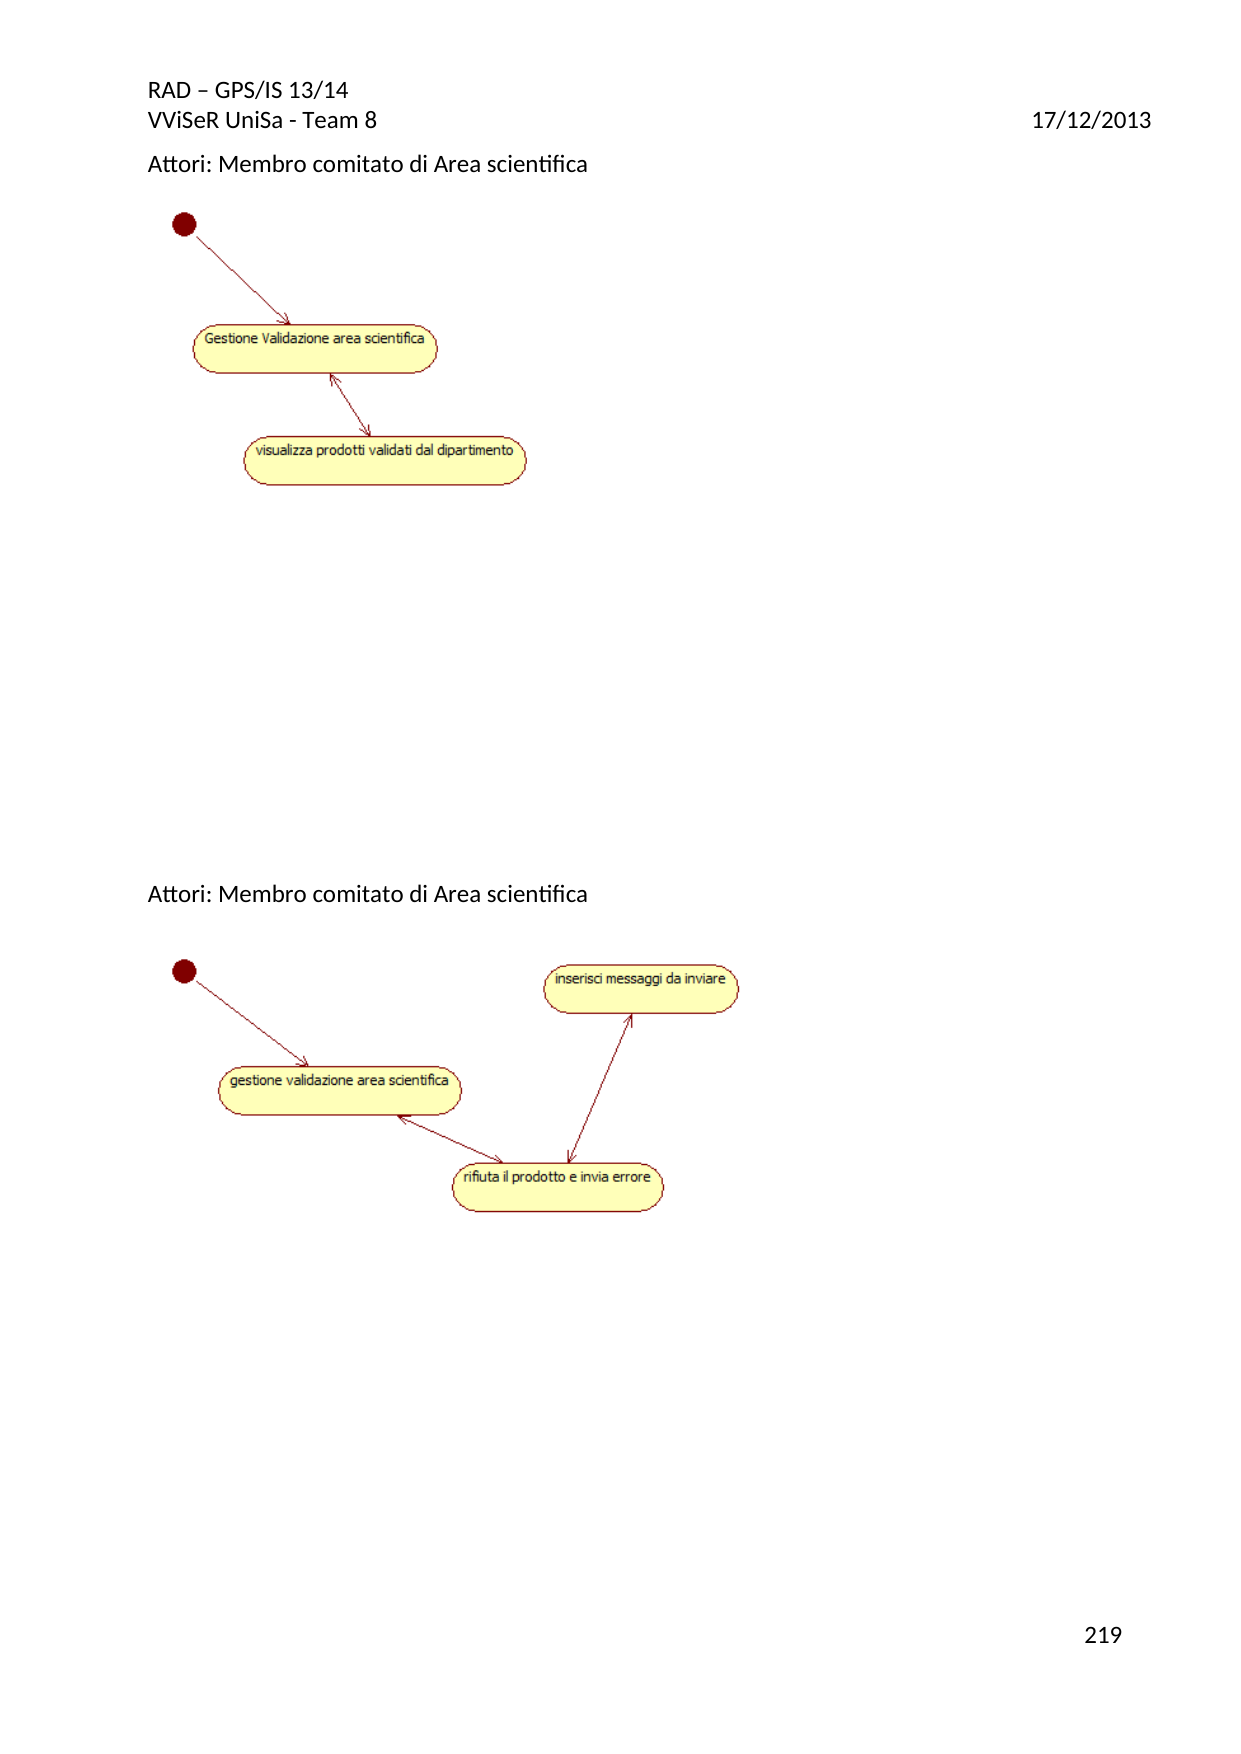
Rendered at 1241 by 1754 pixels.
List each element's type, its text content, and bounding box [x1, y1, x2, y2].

picture [147, 934, 1123, 1544]
text Attori: Membro comitato di Area scientifica [148, 148, 1122, 187]
picture [147, 187, 1123, 797]
text Attori: Membro comitato di Area scientifica [148, 878, 1122, 909]
